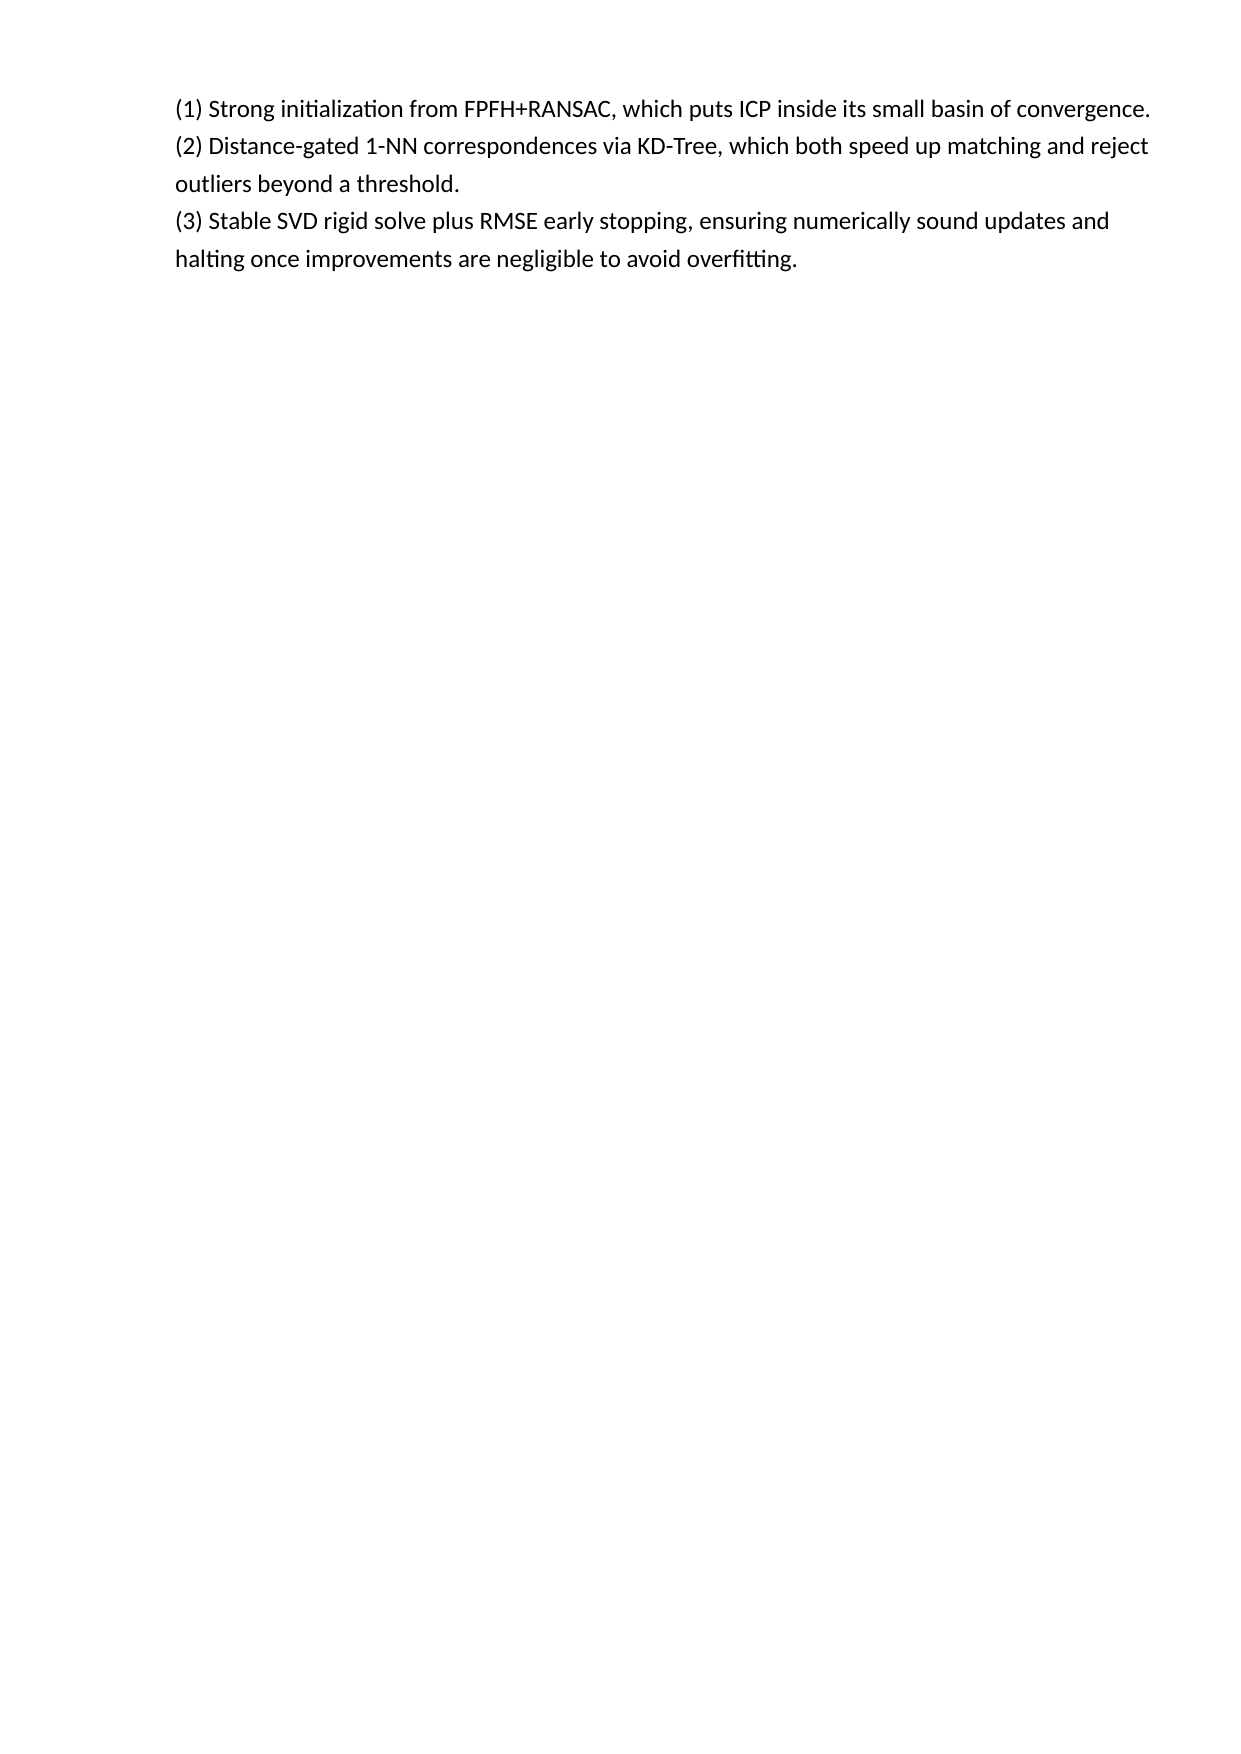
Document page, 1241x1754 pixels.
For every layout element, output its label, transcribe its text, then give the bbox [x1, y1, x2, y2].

text (3) Stable SVD rigid solve plus RMSE early stopping, ensuring numerically sound updates and halting once improvements are negligible to avoid overfitting. [175, 202, 1165, 277]
text (1) Strong initialization from FPFH+RANSAC, which puts ICP inside its small basin of convergence. (2) Distance-gated 1-NN correspondences via KD-Tree, which both speed up matching and reject outliers beyond a threshold. [175, 89, 1165, 202]
